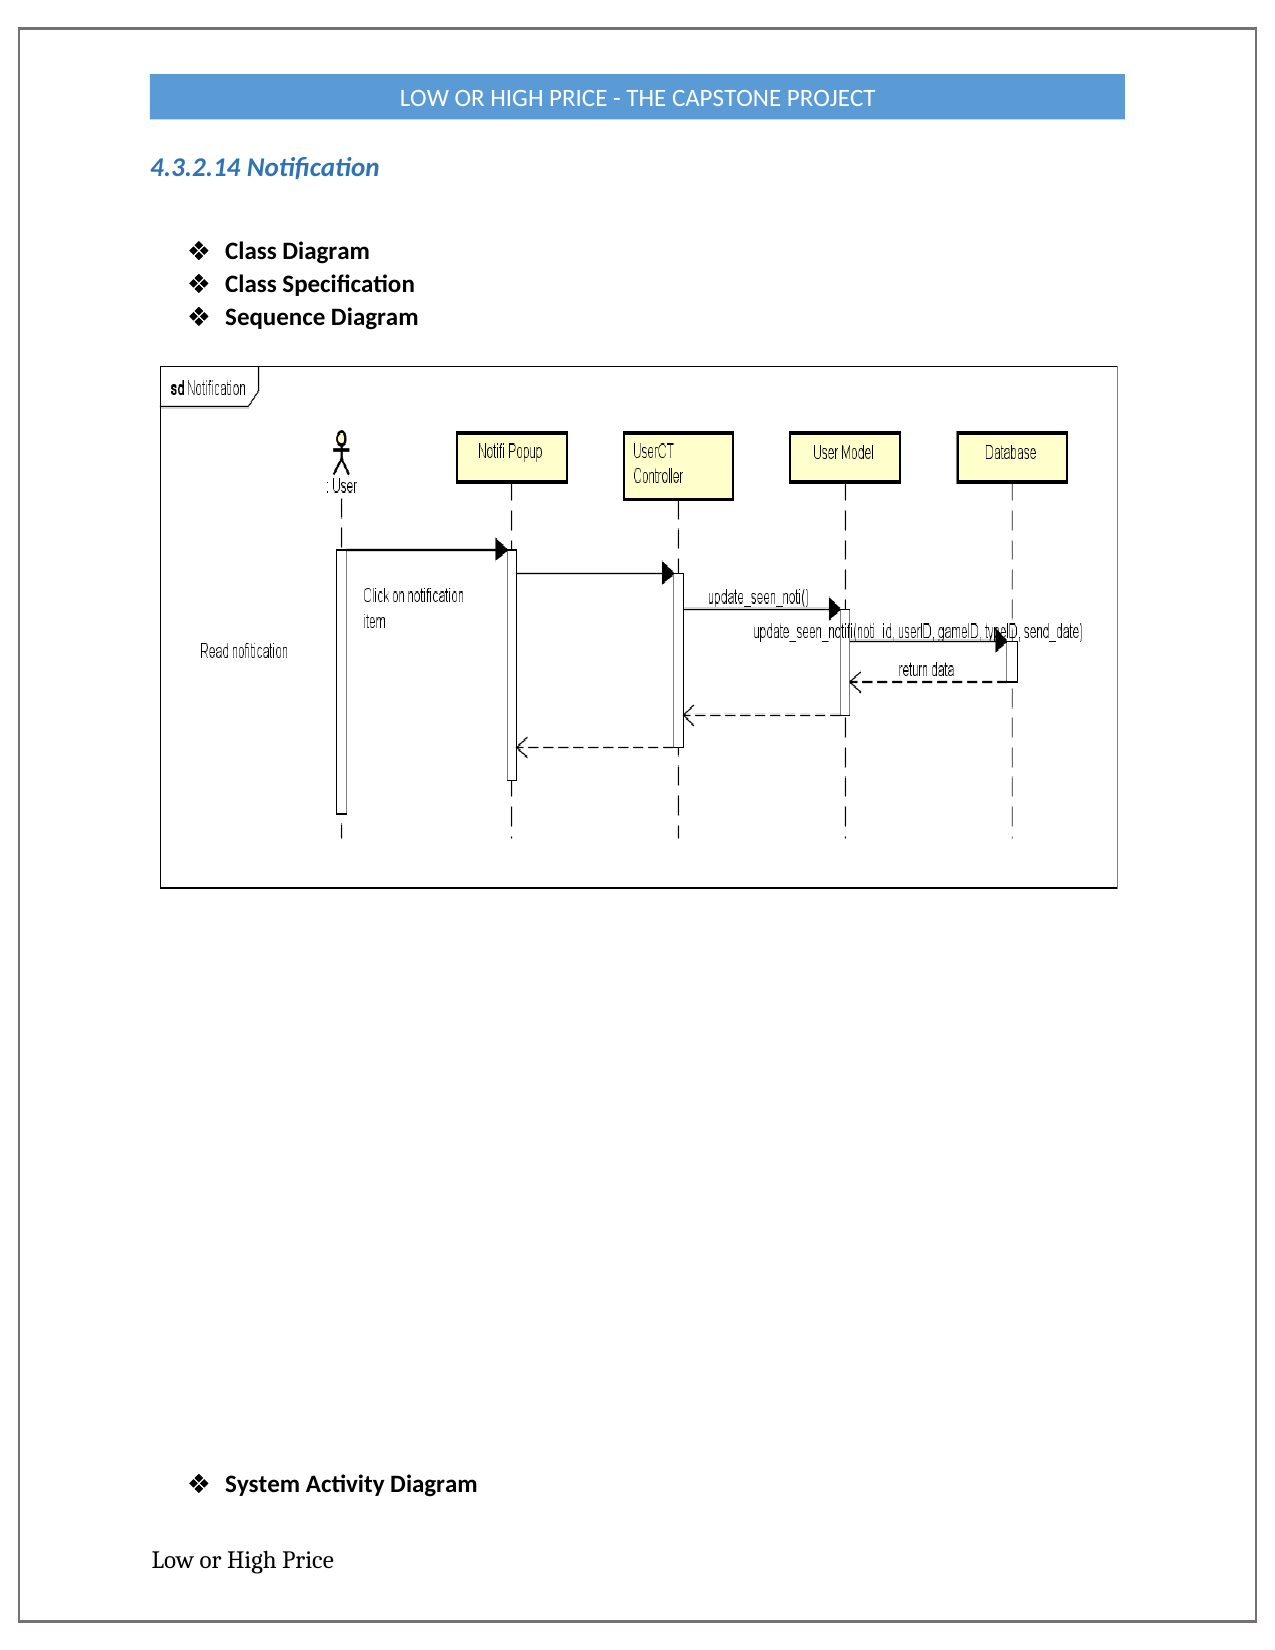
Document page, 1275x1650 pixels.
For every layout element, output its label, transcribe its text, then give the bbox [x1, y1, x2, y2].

list System Activity Diagram [187, 1468, 1125, 1499]
picture [150, 350, 1125, 904]
list Class Specification [187, 268, 1125, 299]
list Class Diagram [187, 235, 1125, 266]
subtitle 4.3.2.14 Notification [150, 150, 1125, 183]
list Sequence Diagram [187, 301, 1125, 332]
